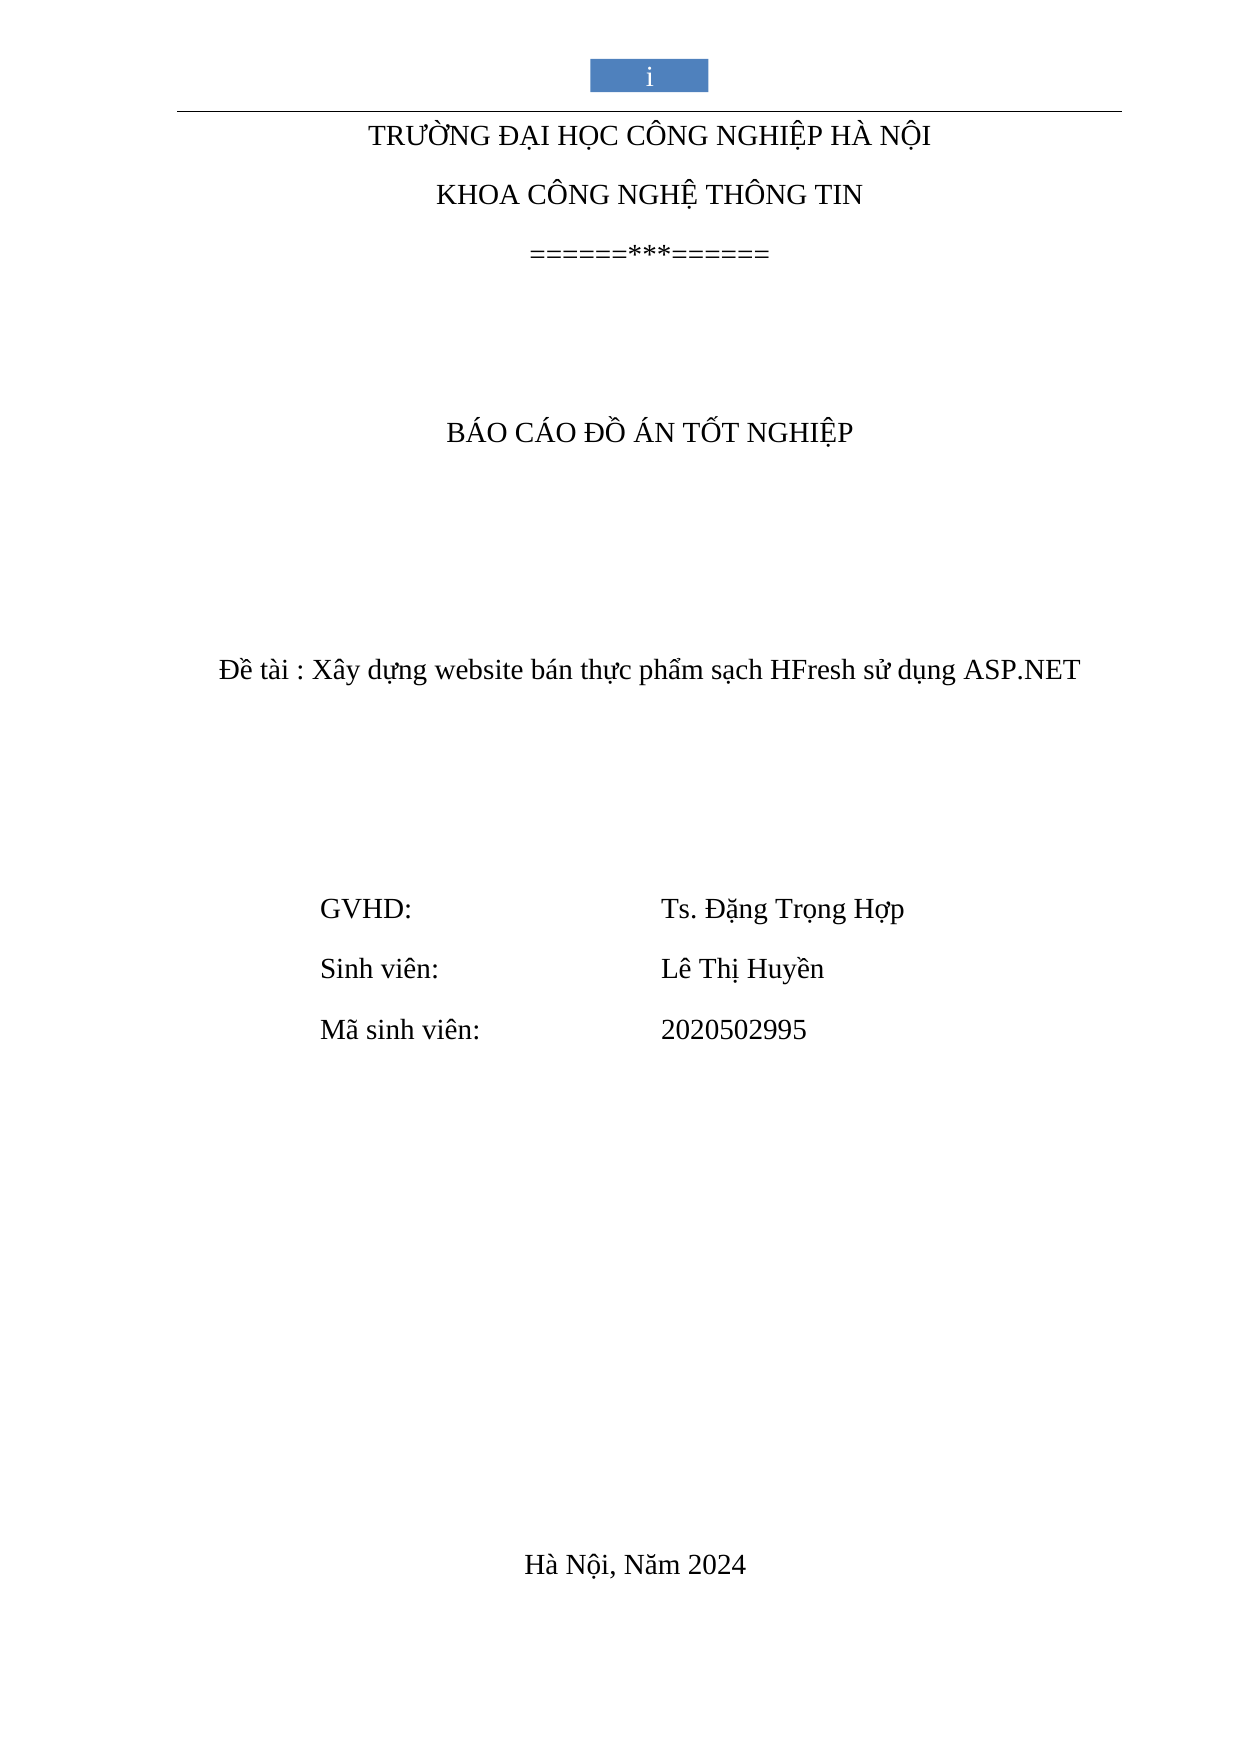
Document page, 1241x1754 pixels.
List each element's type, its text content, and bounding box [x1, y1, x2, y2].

text KHOA CÔNG NGHỆ THÔNG TIN [177, 177, 1122, 211]
text BÁO CÁO ĐỒ ÁN TỐT NGHIỆP [177, 415, 1122, 448]
table_header GVHD: [309, 891, 649, 950]
table_cell 2020502995 [650, 1012, 1077, 1071]
text Đề tài : Xây dựng website bán thực phẩm sạch HFresh sử dụng ASP.NET [177, 652, 1122, 686]
table_cell Sinh viên: [309, 951, 649, 1011]
text TRƯỜNG ĐẠI HỌC CÔNG NGHIỆP HÀ NỘI [177, 118, 1122, 152]
text Hà Nội, Năm 2024 [177, 1547, 1122, 1581]
table_cell Mã sinh viên: [309, 1012, 649, 1071]
table_cell Lê Thị Huyền [650, 951, 1077, 1011]
text ======***====== [177, 237, 1122, 270]
table_header Ts. Đặng Trọng Hợp [650, 891, 1077, 950]
